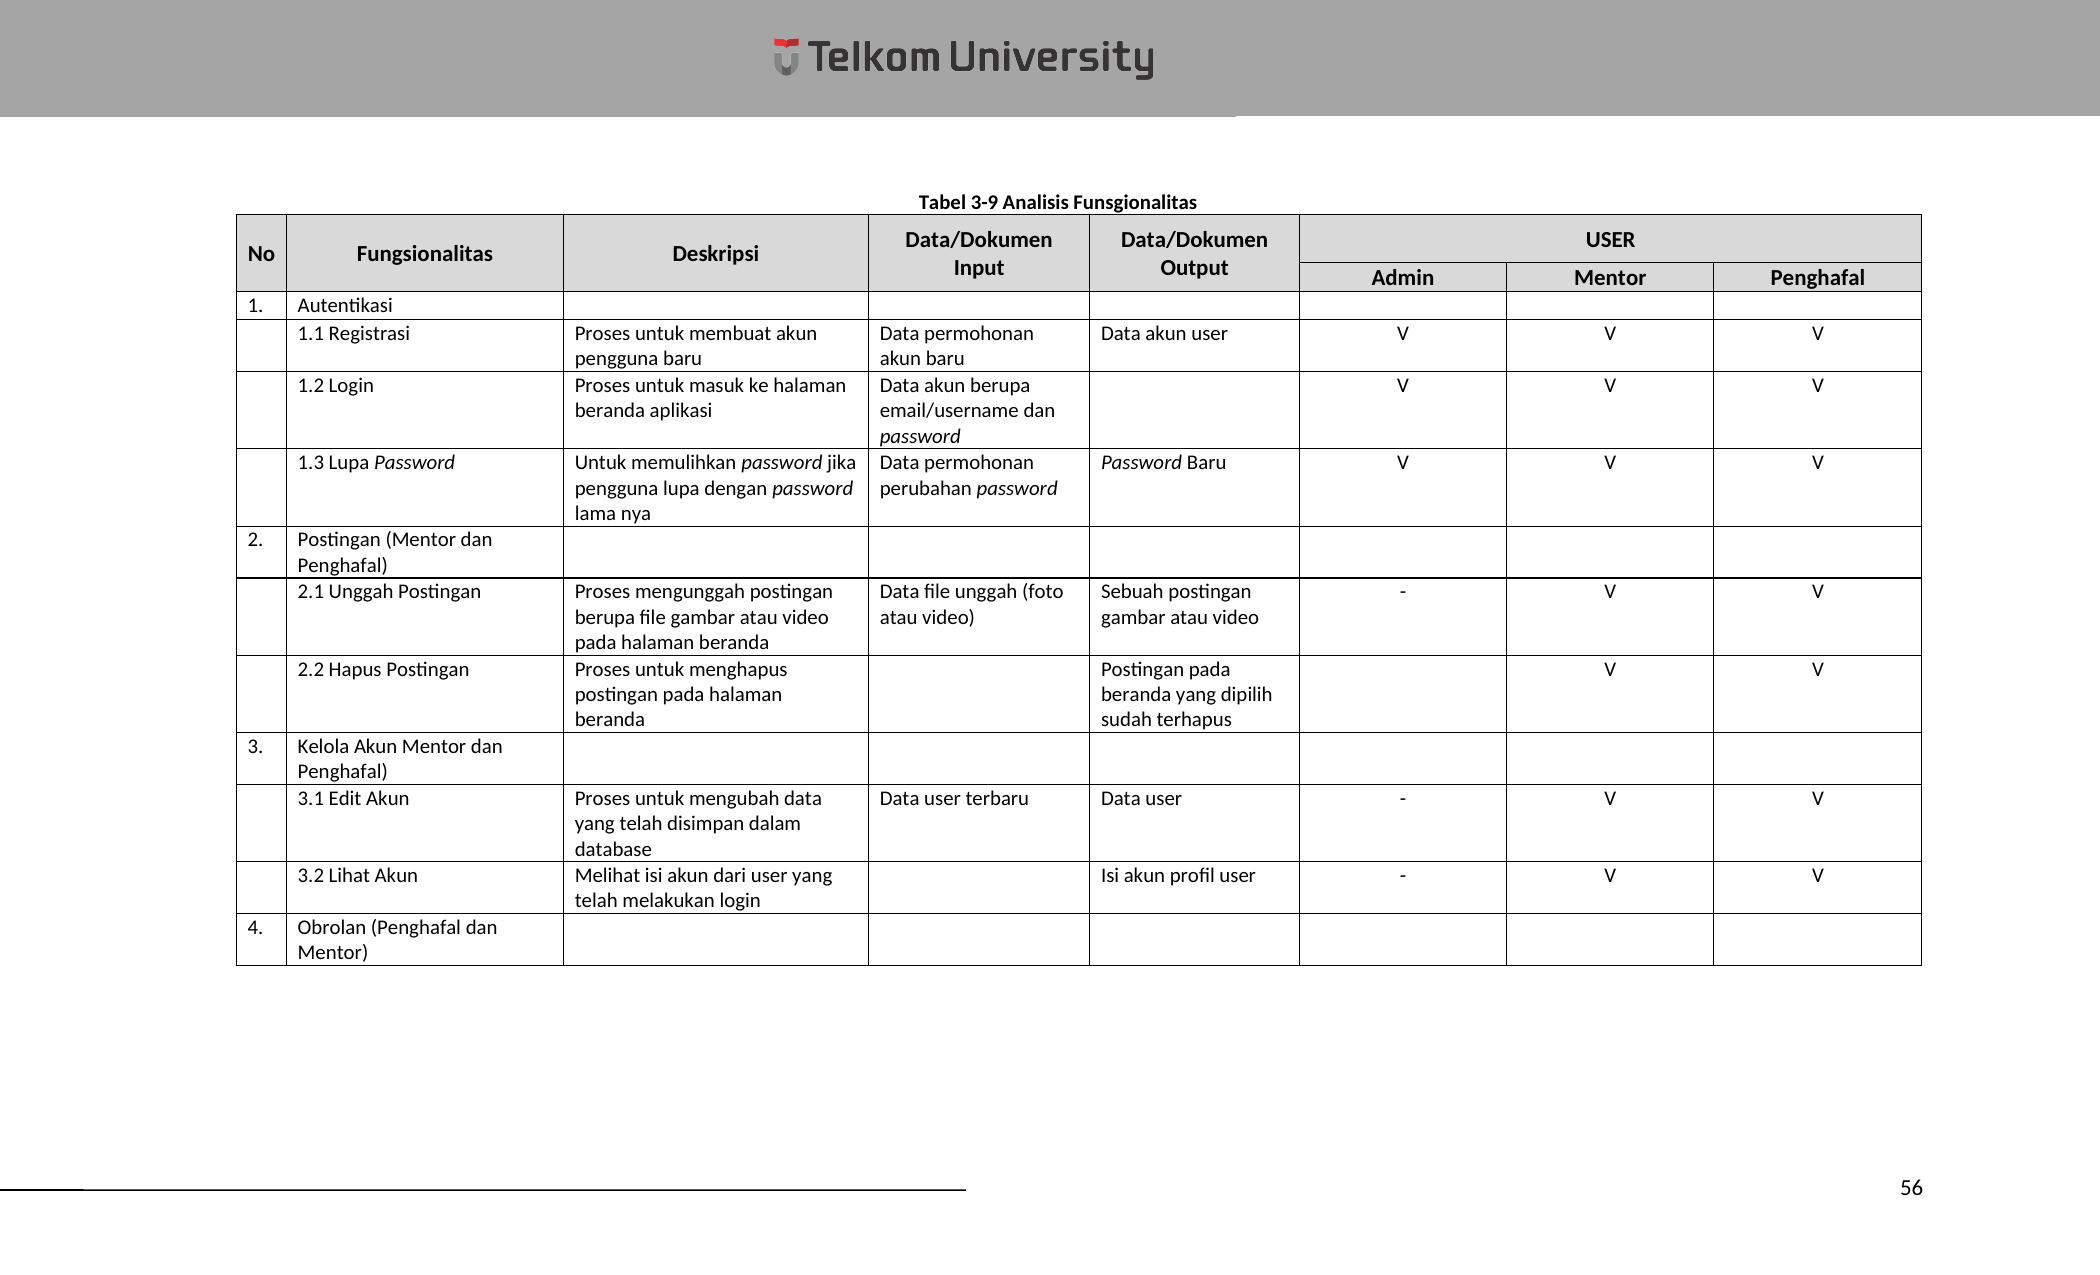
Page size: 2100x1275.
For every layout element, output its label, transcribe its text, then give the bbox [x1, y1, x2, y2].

table_cell Autentikasi [287, 292, 563, 319]
table_cell V [1507, 372, 1713, 448]
table_cell Melihat isi akun dari user yang telah melakukan login [564, 862, 868, 913]
table_cell Proses untuk masuk ke halaman beranda aplikasi [564, 372, 868, 448]
table_cell Proses mengunggah postingan berupa file gambar atau video pada halaman beranda [564, 579, 868, 655]
table_cell 2.2 Hapus Postingan [287, 656, 563, 732]
table_cell [237, 579, 286, 655]
table_cell V [1714, 862, 1921, 913]
table_cell [1090, 292, 1299, 319]
table_cell V [1300, 372, 1506, 448]
table_cell Isi akun profil user [1090, 862, 1299, 913]
table_cell Postingan (Mentor dan Penghafal) [287, 527, 563, 577]
table_cell [237, 449, 286, 526]
table_cell [1090, 527, 1299, 577]
table_cell [237, 372, 286, 448]
table_cell Postingan pada beranda yang dipilih sudah terhapus [1090, 656, 1299, 732]
table_cell V [1507, 449, 1713, 526]
table_cell [869, 292, 1089, 319]
table_cell - [1300, 862, 1506, 913]
table_cell V [1714, 449, 1921, 526]
table_cell [1090, 733, 1299, 784]
table_cell Proses untuk mengubah data yang telah disimpan dalam database [564, 785, 868, 861]
table_cell [564, 292, 868, 319]
table_header No [237, 215, 286, 291]
table_cell [869, 733, 1089, 784]
table_cell Data file unggah (foto atau video) [869, 579, 1089, 655]
table_header Deskripsi [564, 215, 868, 291]
table_cell 1. [237, 292, 286, 319]
table_cell [1507, 527, 1713, 577]
table_cell V [1300, 320, 1506, 371]
table_cell Data user [1090, 785, 1299, 861]
table_cell V [1507, 579, 1713, 655]
table_cell [1090, 914, 1299, 965]
table_cell [1714, 733, 1921, 784]
table_cell [1090, 372, 1299, 448]
table_cell V [1507, 785, 1713, 861]
table_header Fungsionalitas [287, 215, 563, 291]
table_cell [1714, 527, 1921, 577]
table_cell [237, 785, 286, 861]
table_cell [1714, 914, 1921, 965]
table_cell [1507, 914, 1713, 965]
table_cell - [1300, 579, 1506, 655]
table_cell 1.2 Login [287, 372, 563, 448]
table_cell [1507, 733, 1713, 784]
table_cell Password Baru [1090, 449, 1299, 526]
table_header Data/Dokumen Input [869, 215, 1089, 291]
table_header Data/Dokumen Output [1090, 215, 1299, 291]
table_cell [1300, 527, 1506, 577]
table_cell V [1714, 785, 1921, 861]
table_cell [869, 862, 1089, 913]
table_cell [237, 656, 286, 732]
table_cell Kelola Akun Mentor dan Penghafal) [287, 733, 563, 784]
table_cell Data permohonan perubahan password [869, 449, 1089, 526]
table_cell Proses untuk membuat akun pengguna baru [564, 320, 868, 371]
table_cell [869, 527, 1089, 577]
table_cell Data permohonan akun baru [869, 320, 1089, 371]
table_cell [1300, 733, 1506, 784]
table_cell Sebuah postingan gambar atau video [1090, 579, 1299, 655]
table_cell V [1714, 372, 1921, 448]
table_cell Proses untuk menghapus postingan pada halaman beranda [564, 656, 868, 732]
table_header USER [1300, 215, 1921, 262]
table_cell Mentor [1507, 263, 1713, 291]
table_cell Admin [1300, 263, 1506, 291]
table_cell V [1300, 449, 1506, 526]
table_cell [237, 862, 286, 913]
table_cell [564, 527, 868, 577]
table_cell Data akun user [1090, 320, 1299, 371]
table_cell [1714, 292, 1921, 319]
table_cell V [1714, 320, 1921, 371]
table_cell Untuk memulihkan password jika pengguna lupa dengan password lama nya [564, 449, 868, 526]
table_cell V [1714, 579, 1921, 655]
table_cell Data user terbaru [869, 785, 1089, 861]
table_cell [869, 656, 1089, 732]
table_cell [237, 320, 286, 371]
table_cell 1.3 Lupa Password [287, 449, 563, 526]
table_cell 3.1 Edit Akun [287, 785, 563, 861]
table_cell [1300, 656, 1506, 732]
table_cell [564, 733, 868, 784]
table_cell V [1714, 656, 1921, 732]
table_cell [1300, 292, 1506, 319]
table_cell 2. [237, 527, 286, 577]
table_cell Obrolan (Penghafal dan Mentor) [287, 914, 563, 965]
picture [774, 38, 1153, 80]
table_cell Penghafal [1714, 263, 1921, 291]
table_cell [1507, 292, 1713, 319]
table_cell V [1507, 862, 1713, 913]
table_cell [869, 914, 1089, 965]
table_cell [564, 914, 868, 965]
table_cell 3.2 Lihat Akun [287, 862, 563, 913]
table_cell 1.1 Registrasi [287, 320, 563, 371]
table_cell Data akun berupa email/username dan password [869, 372, 1089, 448]
table_cell V [1507, 320, 1713, 371]
table_cell 2.1 Unggah Postingan [287, 579, 563, 655]
table_cell [1300, 914, 1506, 965]
table_cell 3. [237, 733, 286, 784]
table_cell V [1507, 656, 1713, 732]
table_cell - [1300, 785, 1506, 861]
table_cell 4. [237, 914, 286, 965]
